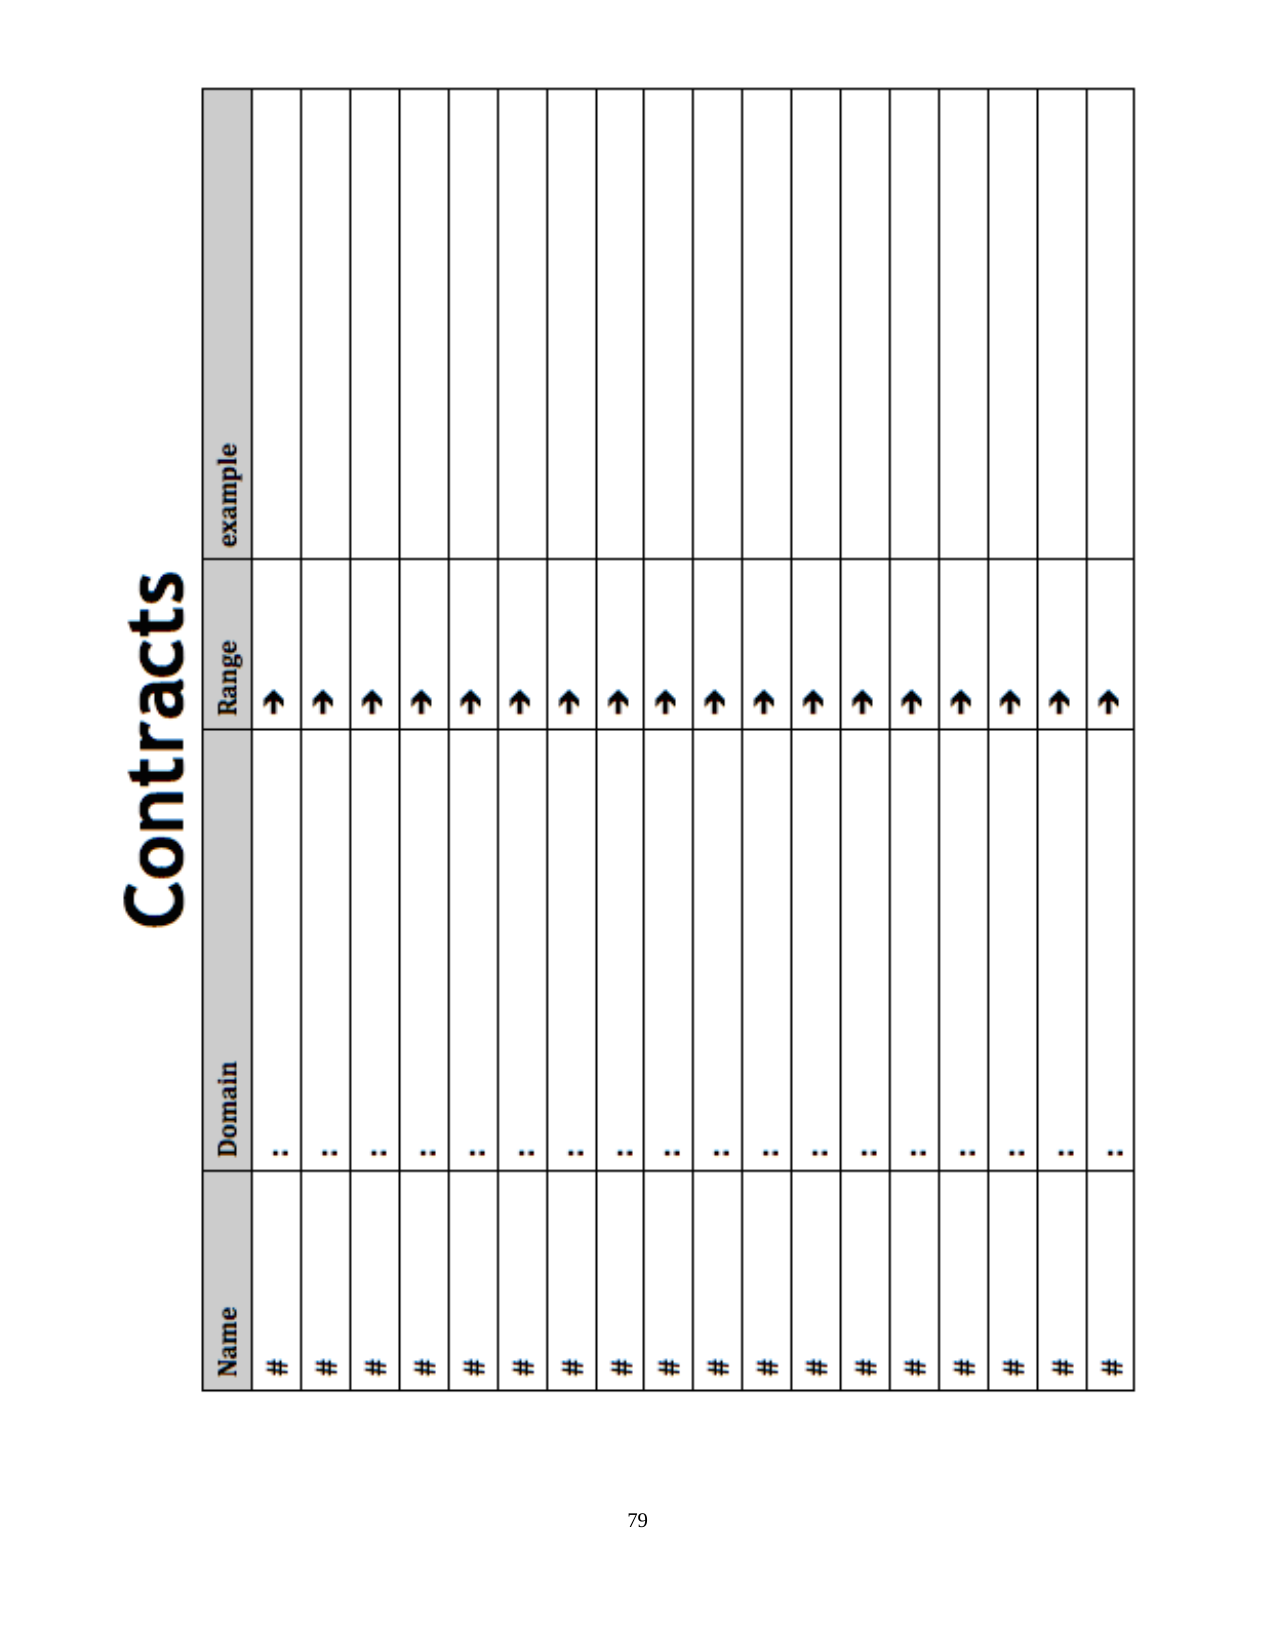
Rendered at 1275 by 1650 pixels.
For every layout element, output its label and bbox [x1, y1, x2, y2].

picture [118, 75, 1156, 1427]
